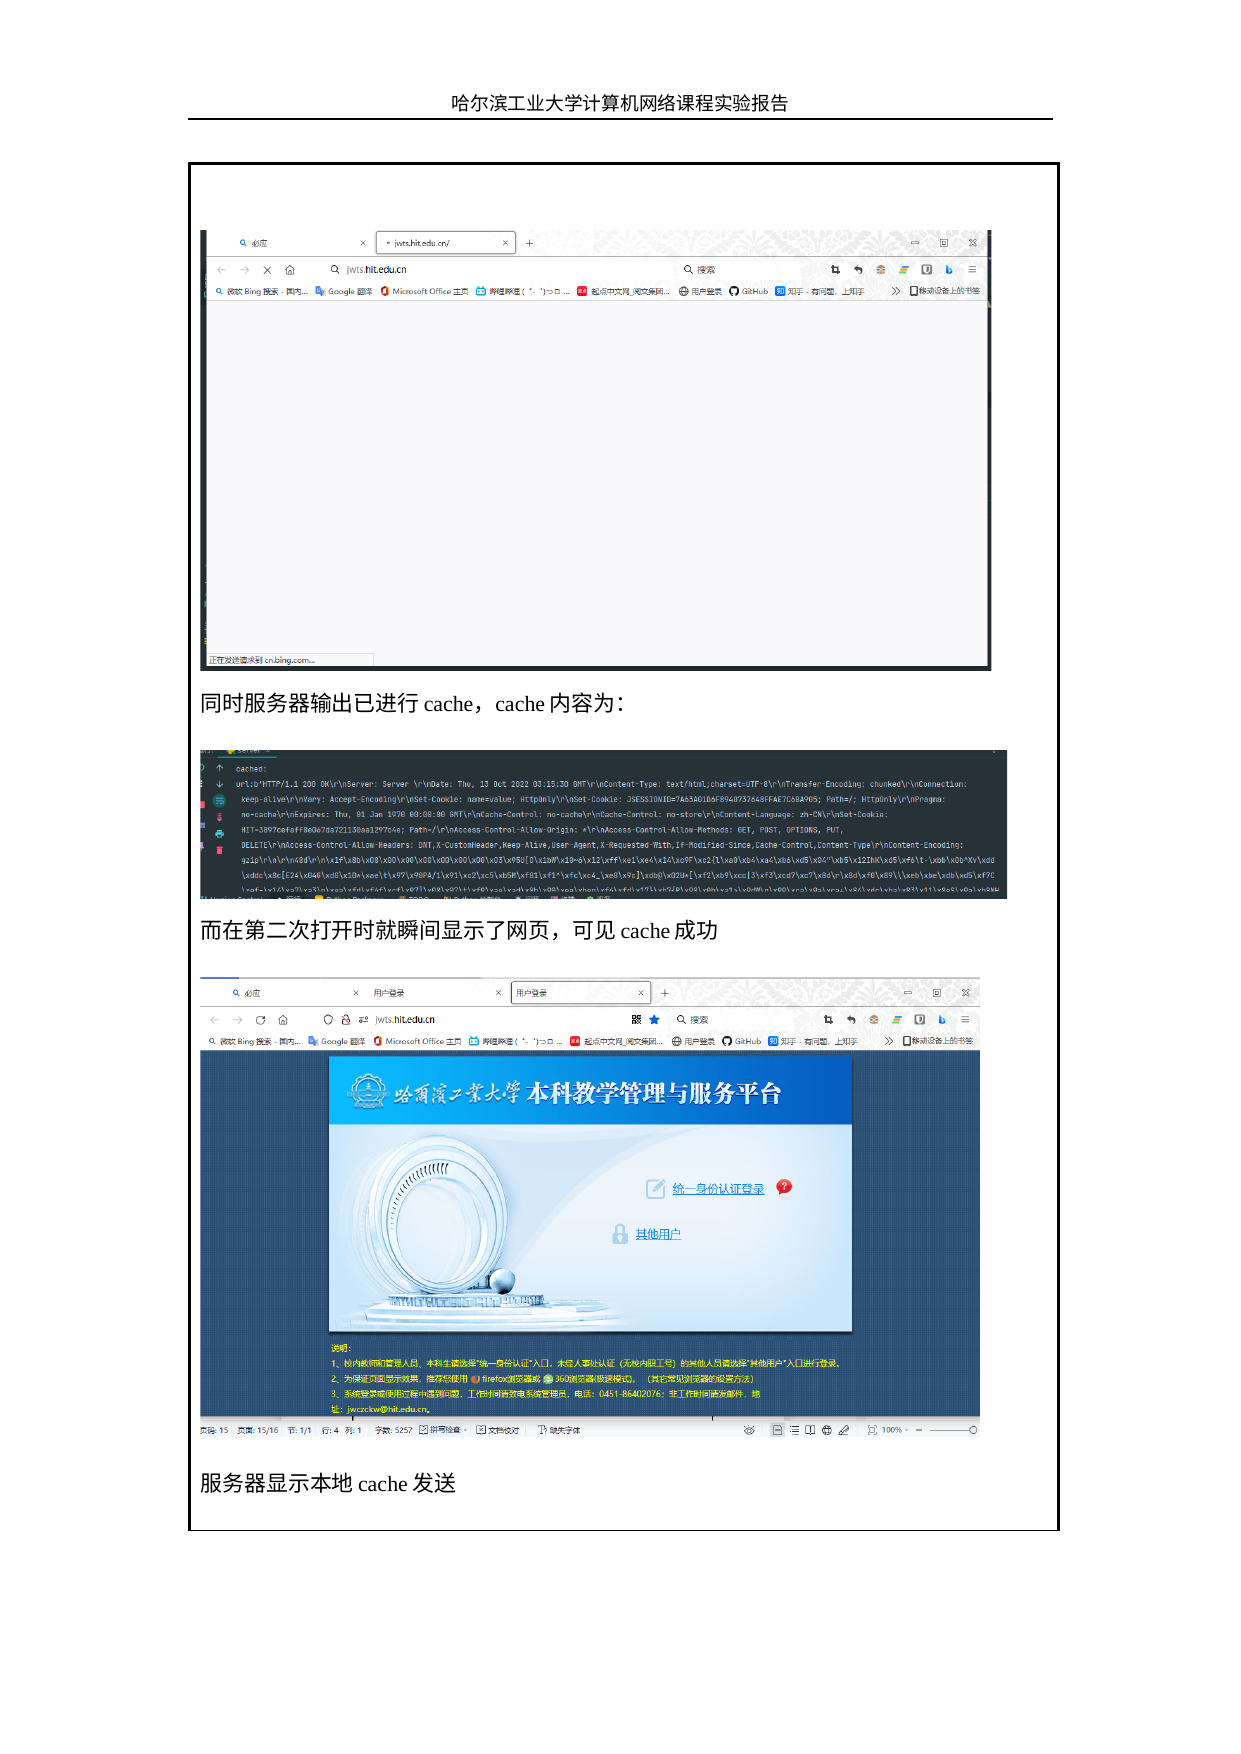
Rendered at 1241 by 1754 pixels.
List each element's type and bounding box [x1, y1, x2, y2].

picture [200, 977, 980, 1437]
picture [200, 230, 992, 671]
picture [200, 750, 1008, 899]
table_cell [191, 165, 1057, 1530]
